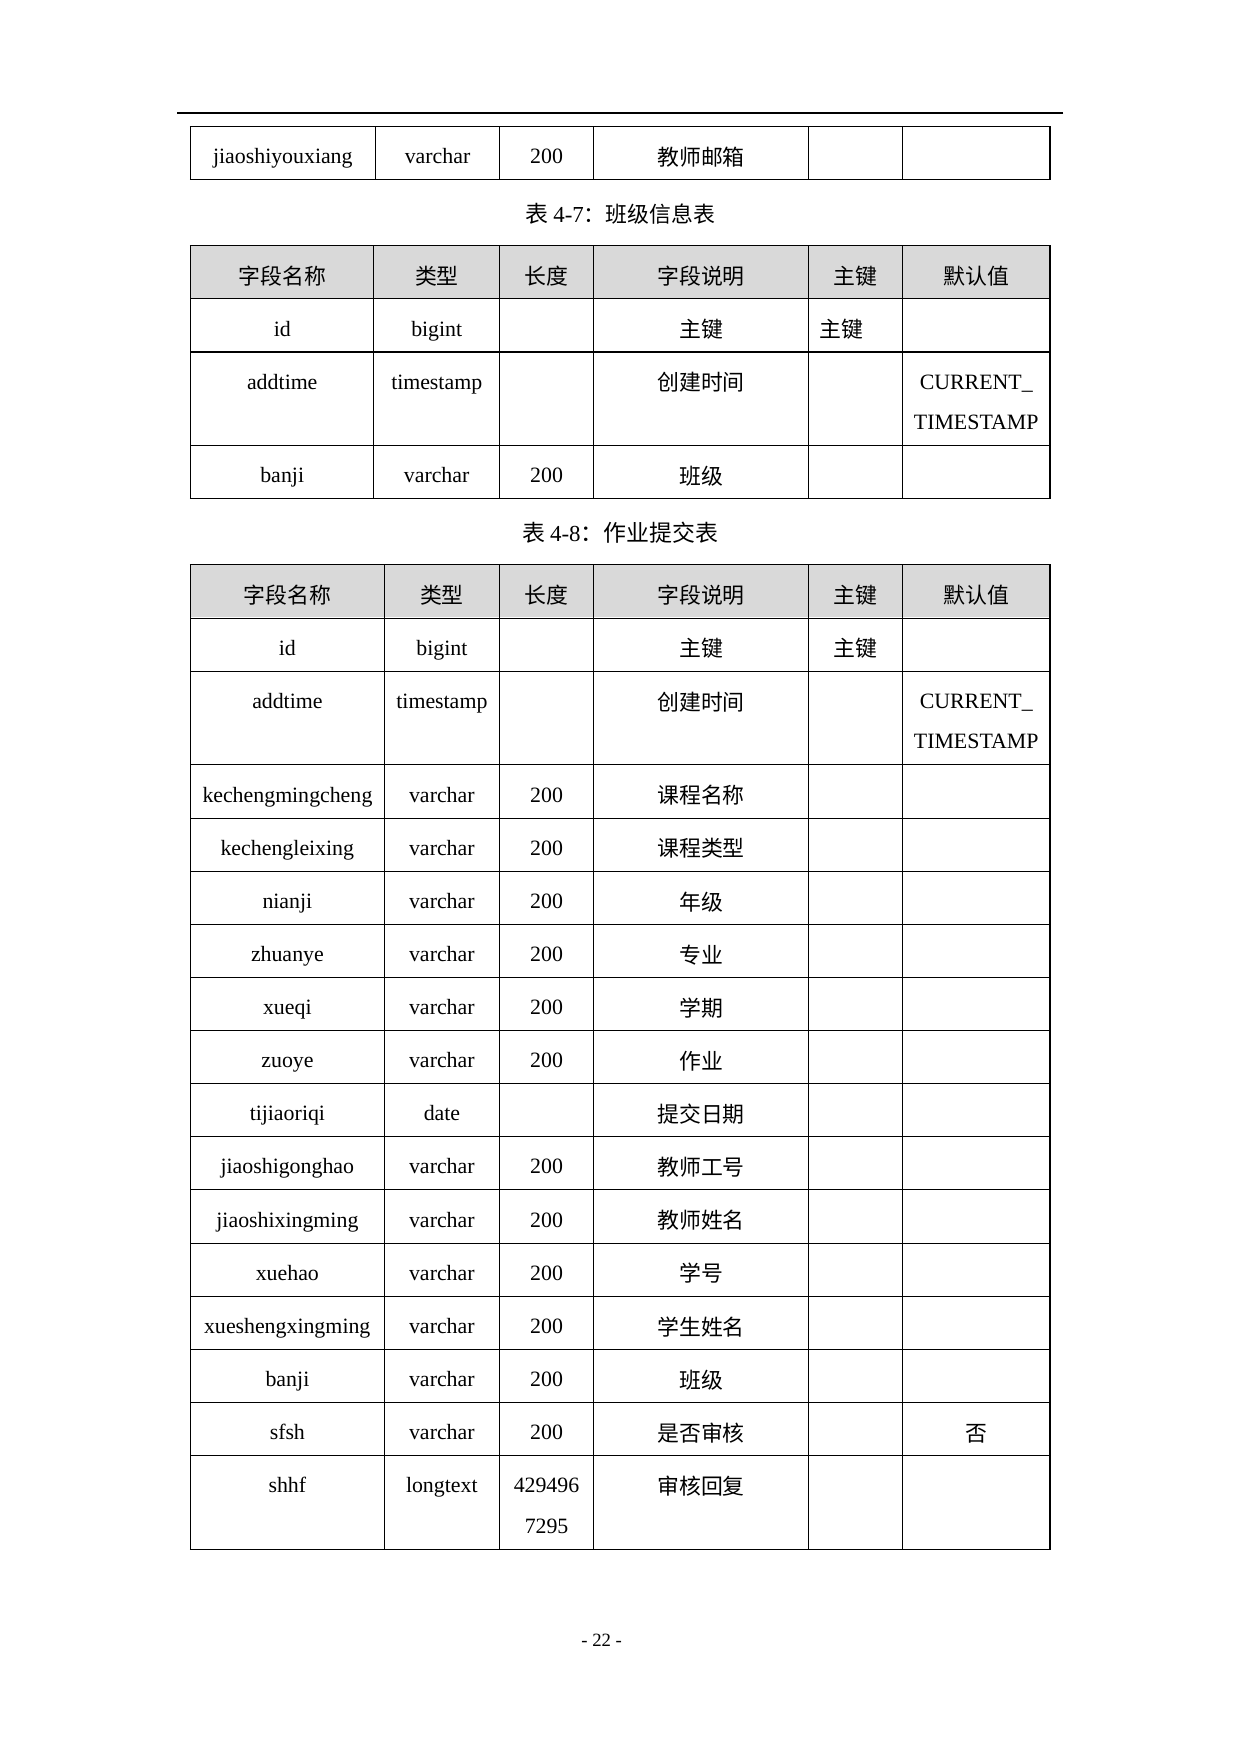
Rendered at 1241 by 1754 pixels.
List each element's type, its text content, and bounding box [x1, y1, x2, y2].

table_cell [500, 353, 593, 445]
table_cell 教师邮箱 [594, 127, 808, 179]
table_cell varchar [385, 872, 499, 924]
table_cell [809, 1137, 902, 1189]
table_cell varchar [385, 1297, 499, 1349]
table_cell varchar [385, 1031, 499, 1083]
table_cell 200 [500, 1350, 593, 1402]
table_header 默认值 [903, 246, 1049, 298]
table_header 主键 [809, 246, 902, 298]
table_cell varchar [385, 1190, 499, 1242]
table_cell [903, 127, 1049, 179]
table_cell [809, 1456, 902, 1549]
table_header 长度 [500, 565, 593, 617]
table_cell id [191, 299, 373, 351]
table_cell varchar [385, 819, 499, 871]
table_cell [903, 1244, 1049, 1296]
table_cell 4294967295 [500, 1456, 593, 1549]
table_cell 班级 [594, 446, 808, 498]
table_cell xueqi [191, 978, 384, 1030]
table_cell [903, 978, 1049, 1030]
table_cell [500, 299, 593, 351]
table_header 类型 [374, 246, 499, 298]
table_cell 年级 [594, 872, 808, 924]
table_cell 200 [500, 1244, 593, 1296]
table_cell kechengmingcheng [191, 765, 384, 817]
table_cell 200 [500, 127, 593, 179]
table_cell [903, 1190, 1049, 1242]
table_cell [500, 672, 593, 764]
table_header 字段名称 [191, 565, 384, 617]
table_cell [903, 765, 1049, 817]
table_cell jiaoshiyouxiang [191, 127, 375, 179]
table_cell [903, 299, 1049, 351]
table_cell [903, 446, 1049, 498]
table_cell [903, 619, 1049, 671]
table_cell zhuanye [191, 925, 384, 977]
table_header 字段说明 [594, 246, 808, 298]
text 表4-7：班级信息表 [177, 180, 1063, 245]
table_cell varchar [385, 1350, 499, 1402]
table_cell [809, 872, 902, 924]
table_cell [903, 819, 1049, 871]
table_cell 课程名称 [594, 765, 808, 817]
table_cell tijiaoriqi [191, 1084, 384, 1136]
table_cell varchar [385, 765, 499, 817]
table_cell timestamp [385, 672, 499, 764]
table_cell id [191, 619, 384, 671]
table_cell 200 [500, 925, 593, 977]
table_cell [809, 1403, 902, 1455]
table_cell [903, 1031, 1049, 1083]
table_cell 创建时间 [594, 672, 808, 764]
table_cell 主键 [809, 619, 902, 671]
table_cell varchar [385, 1137, 499, 1189]
table_cell 200 [500, 446, 593, 498]
table_cell CURRENT_TIMESTAMP [903, 672, 1049, 764]
table_cell banji [191, 446, 373, 498]
table_cell [809, 353, 902, 445]
table_cell 学期 [594, 978, 808, 1030]
table_cell [809, 127, 902, 179]
table_cell 专业 [594, 925, 808, 977]
table_cell timestamp [374, 353, 499, 445]
table_cell [903, 925, 1049, 977]
table_cell 学号 [594, 1244, 808, 1296]
table_cell zuoye [191, 1031, 384, 1083]
table_cell 200 [500, 1190, 593, 1242]
table_cell addtime [191, 672, 384, 764]
table_cell nianji [191, 872, 384, 924]
table_cell jiaoshigonghao [191, 1137, 384, 1189]
table_cell varchar [385, 925, 499, 977]
table_cell [500, 619, 593, 671]
table_cell shhf [191, 1456, 384, 1549]
table_cell addtime [191, 353, 373, 445]
table_cell varchar [376, 127, 499, 179]
table_header 主键 [809, 565, 902, 617]
table_cell 课程类型 [594, 819, 808, 871]
table_cell [809, 1190, 902, 1242]
table_cell 200 [500, 872, 593, 924]
table_cell 200 [500, 765, 593, 817]
table_cell 教师姓名 [594, 1190, 808, 1242]
table_cell [809, 765, 902, 817]
table_cell 作业 [594, 1031, 808, 1083]
text 表4-8：作业提交表 [177, 499, 1063, 564]
table_header 字段说明 [594, 565, 808, 617]
table_cell [809, 672, 902, 764]
table_cell bigint [385, 619, 499, 671]
table_cell longtext [385, 1456, 499, 1549]
table_header 字段名称 [191, 246, 373, 298]
table_cell 主键 [809, 299, 902, 351]
table_cell [809, 819, 902, 871]
table_cell [903, 872, 1049, 924]
table_cell xueshengxingming [191, 1297, 384, 1349]
table_cell CURRENT_TIMESTAMP [903, 353, 1049, 445]
table_cell [809, 1244, 902, 1296]
table_cell banji [191, 1350, 384, 1402]
table_cell 创建时间 [594, 353, 808, 445]
table_cell 审核回复 [594, 1456, 808, 1549]
table_cell [809, 446, 902, 498]
table_header 默认值 [903, 565, 1049, 617]
table_cell varchar [385, 978, 499, 1030]
table_header 类型 [385, 565, 499, 617]
table_cell varchar [374, 446, 499, 498]
table_cell varchar [385, 1244, 499, 1296]
table_cell 是否审核 [594, 1403, 808, 1455]
table_cell 主键 [594, 299, 808, 351]
table_cell [809, 978, 902, 1030]
table_cell bigint [374, 299, 499, 351]
table_cell [809, 925, 902, 977]
table_cell kechengleixing [191, 819, 384, 871]
table_cell [809, 1350, 902, 1402]
table_cell [809, 1031, 902, 1083]
table_cell [809, 1084, 902, 1136]
table_cell 否 [903, 1403, 1049, 1455]
table_header 长度 [500, 246, 593, 298]
table_cell [809, 1297, 902, 1349]
table_cell [500, 1084, 593, 1136]
table_cell 200 [500, 1403, 593, 1455]
table_cell [903, 1350, 1049, 1402]
table_cell 学生姓名 [594, 1297, 808, 1349]
table_cell 提交日期 [594, 1084, 808, 1136]
table_cell 200 [500, 819, 593, 871]
table_cell 200 [500, 1137, 593, 1189]
table_cell 200 [500, 1031, 593, 1083]
table_cell 教师工号 [594, 1137, 808, 1189]
table_cell sfsh [191, 1403, 384, 1455]
table_cell xuehao [191, 1244, 384, 1296]
table_cell 200 [500, 1297, 593, 1349]
table_cell jiaoshixingming [191, 1190, 384, 1242]
table_cell 班级 [594, 1350, 808, 1402]
table_cell 主键 [594, 619, 808, 671]
table_cell 200 [500, 978, 593, 1030]
table_cell [903, 1297, 1049, 1349]
table_cell varchar [385, 1403, 499, 1455]
table_cell [903, 1084, 1049, 1136]
table_cell [903, 1456, 1049, 1549]
table_cell [903, 1137, 1049, 1189]
table_cell date [385, 1084, 499, 1136]
